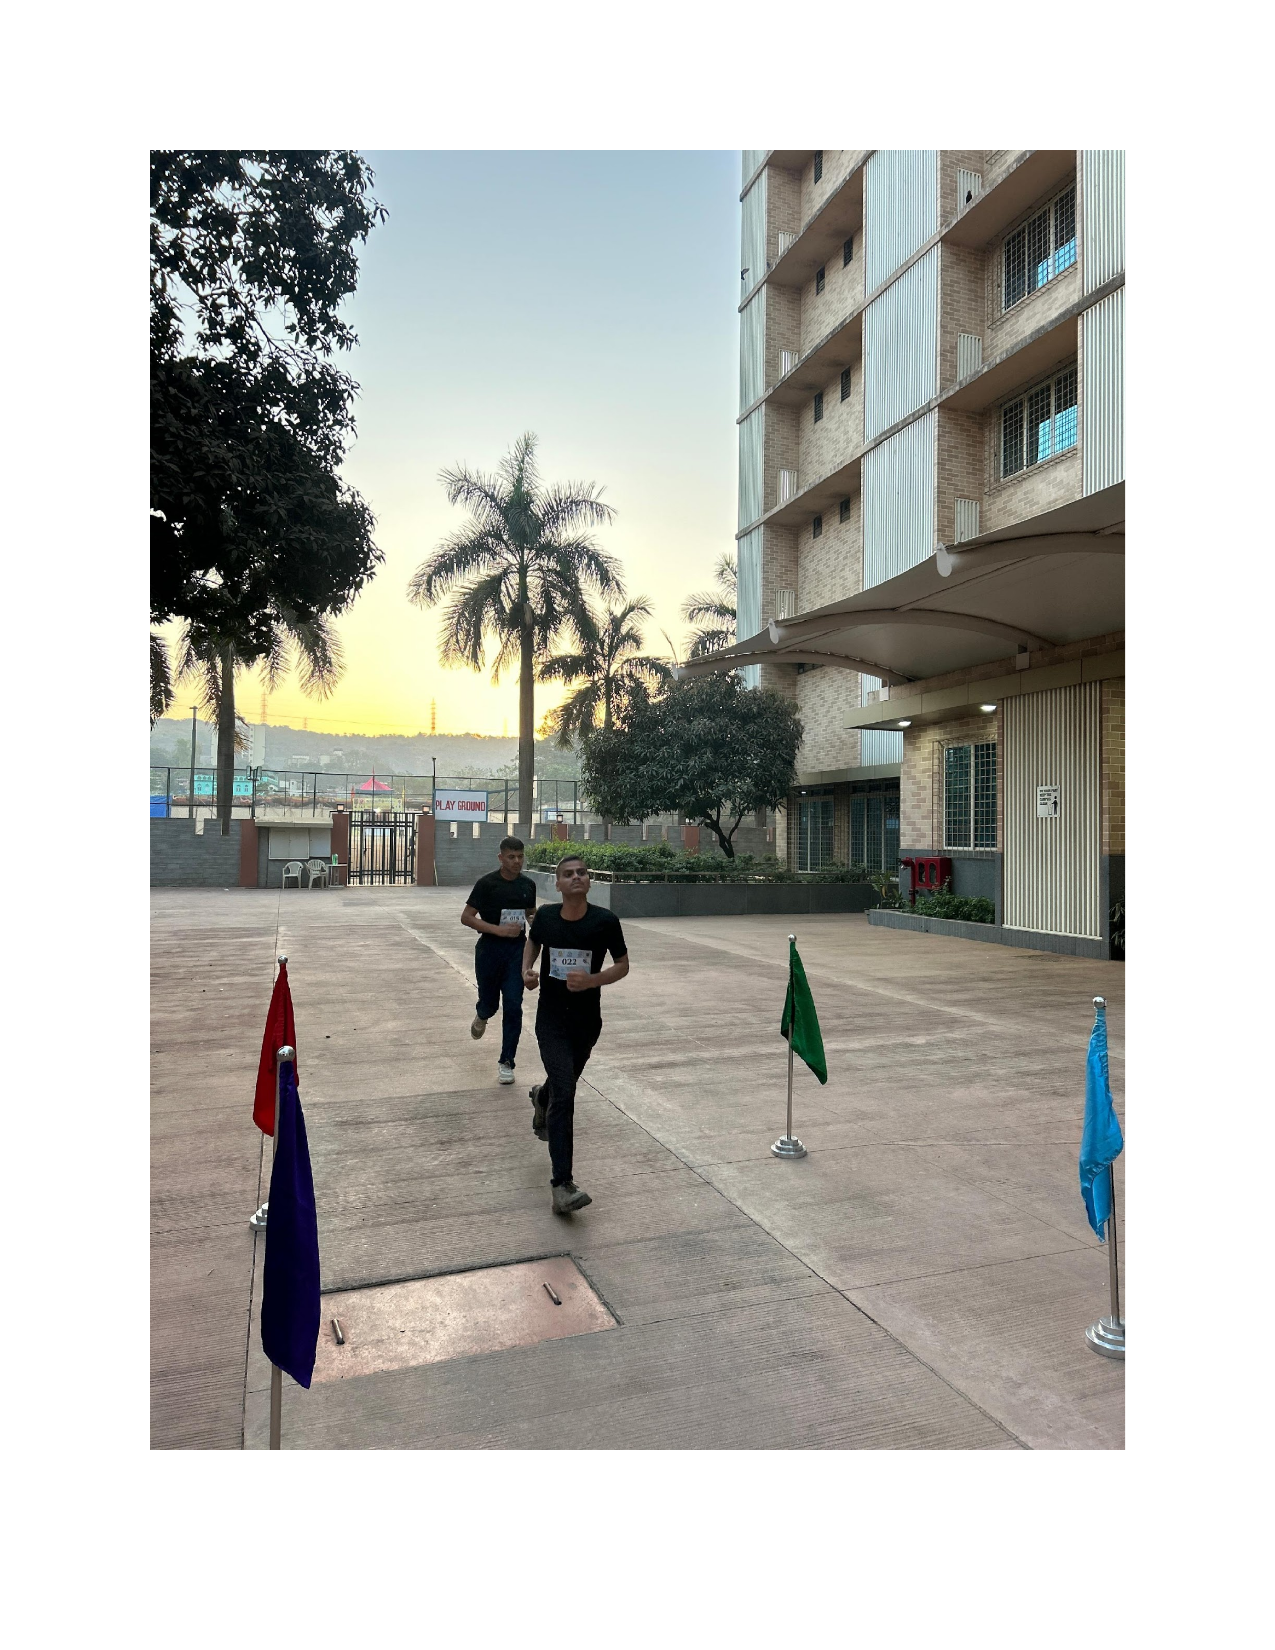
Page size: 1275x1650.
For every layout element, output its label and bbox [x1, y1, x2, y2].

picture [150, 150, 1125, 1450]
